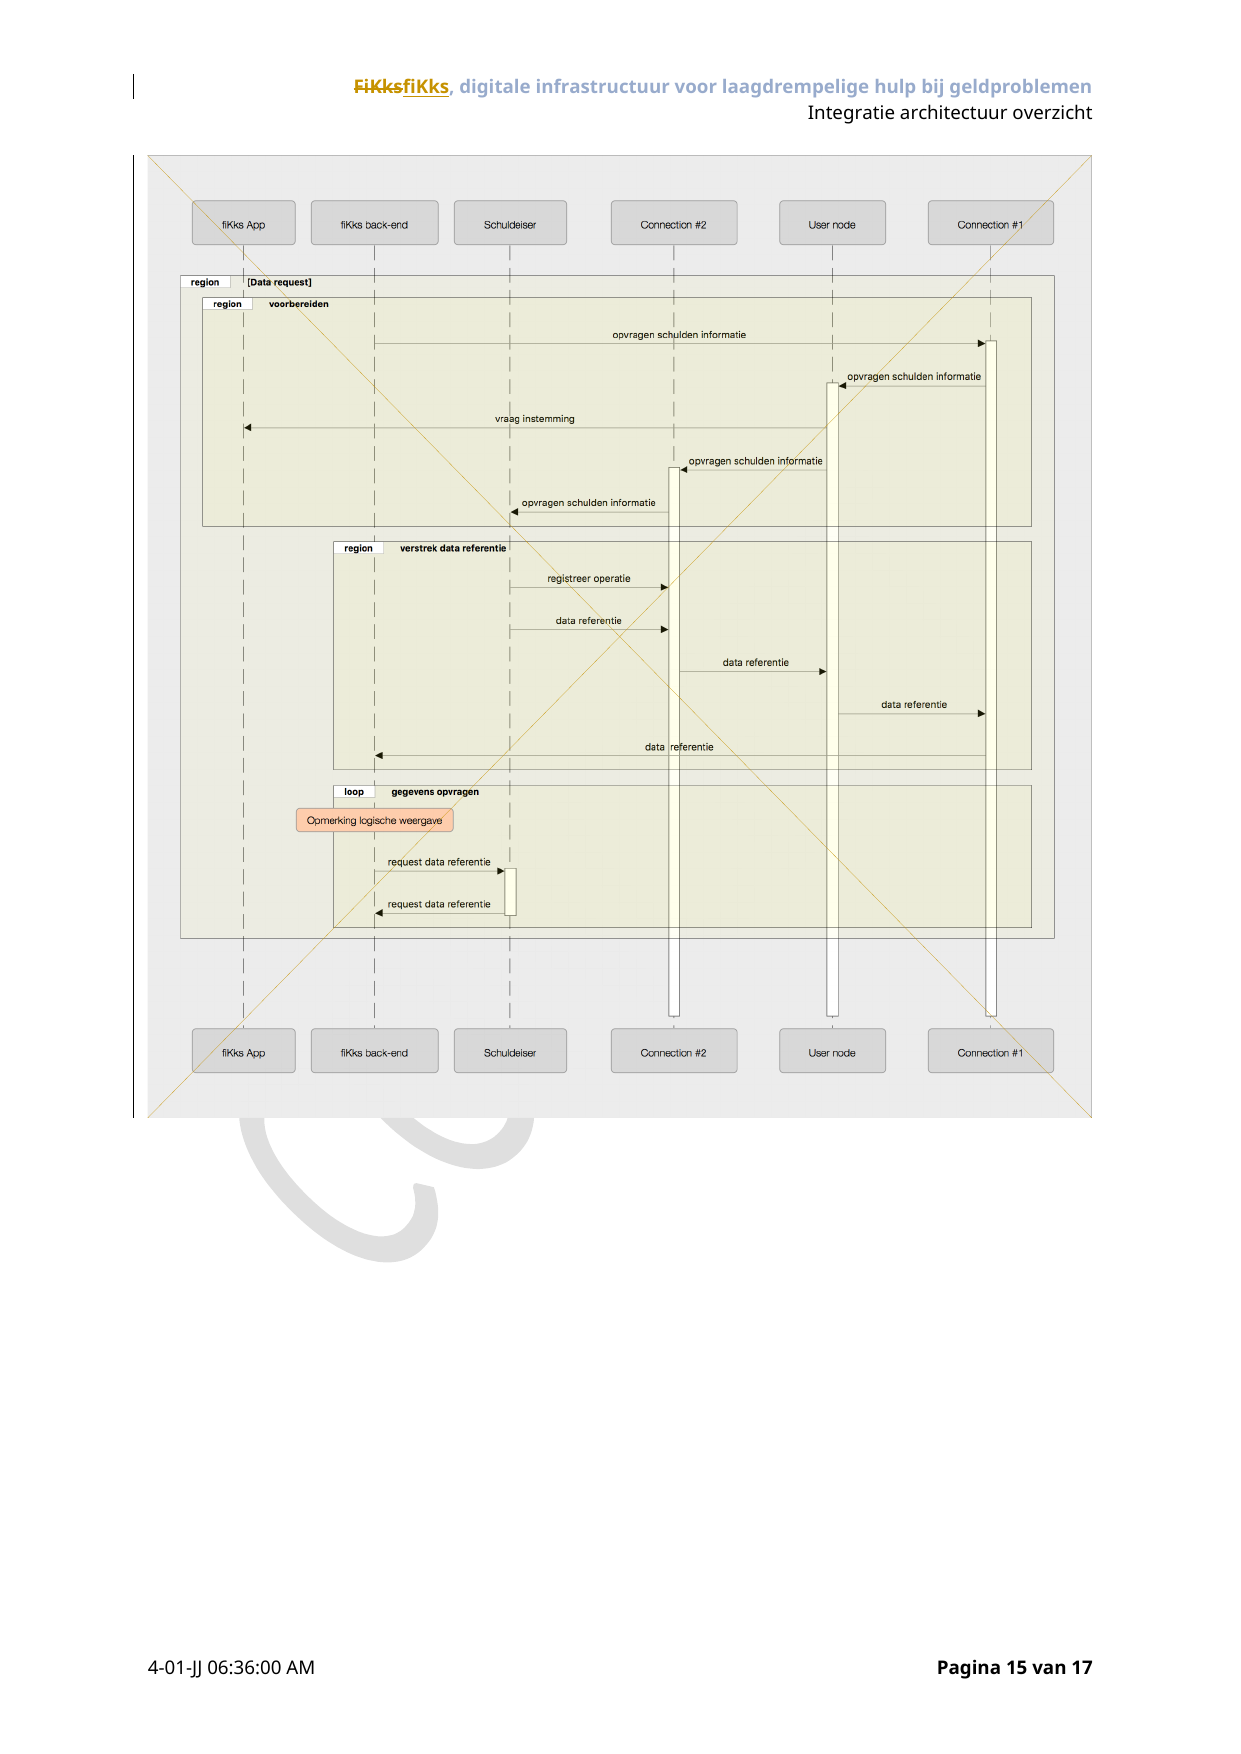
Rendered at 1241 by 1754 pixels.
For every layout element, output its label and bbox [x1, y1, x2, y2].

picture [621, 157, 1092, 1116]
picture [147, 156, 618, 1117]
picture [149, 638, 1090, 1118]
picture [149, 155, 1091, 635]
